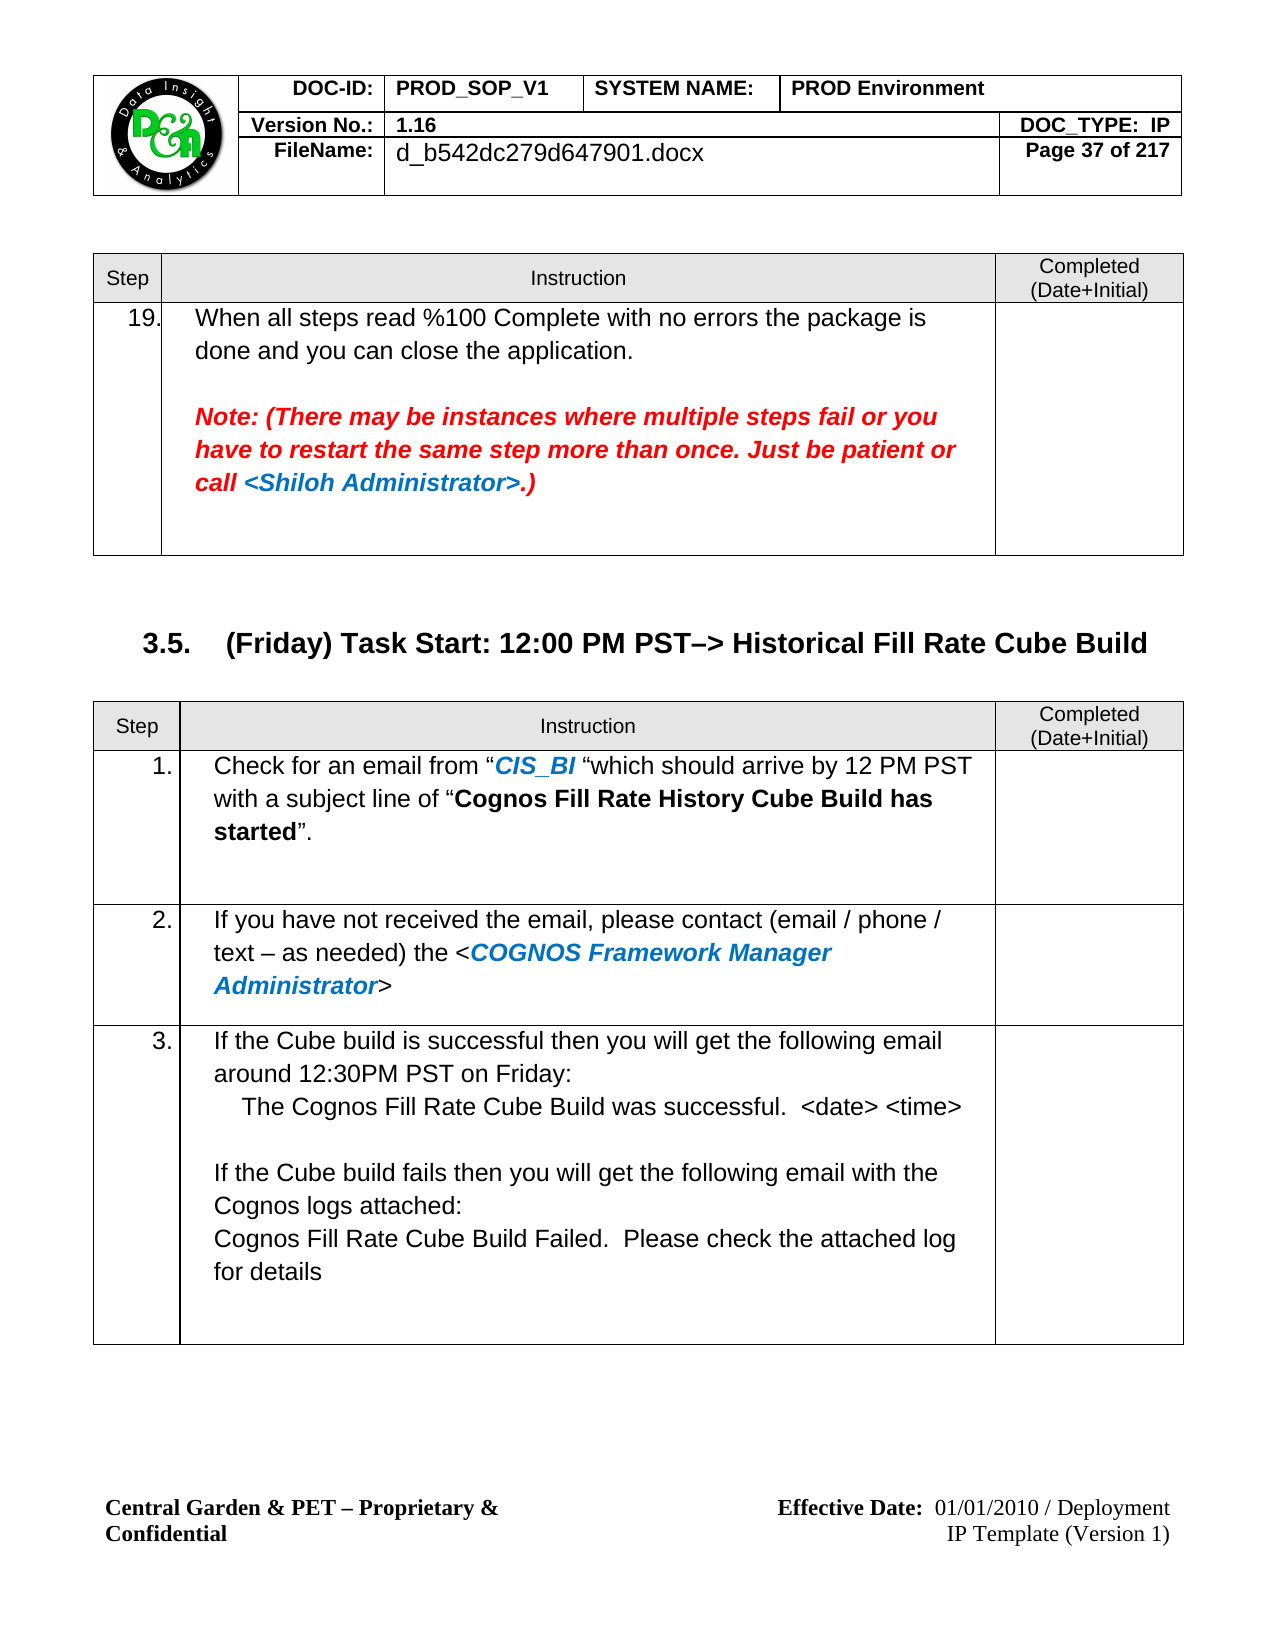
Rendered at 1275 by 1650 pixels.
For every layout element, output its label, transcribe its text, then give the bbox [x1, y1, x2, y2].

table_header Completed (Date+Initial) [996, 702, 1183, 750]
table_header Instruction [162, 254, 995, 302]
table_cell If you have not received the email, please contact (email / phone / text – as needed) the <COGNOS Framework Manager Administrator> [181, 905, 995, 1025]
table_cell [996, 1026, 1183, 1344]
table_cell [996, 905, 1183, 1025]
table_cell [94, 751, 179, 904]
table_cell [94, 303, 161, 555]
table_cell [996, 303, 1183, 555]
table_cell Check for an email from “CIS_BI “which should arrive by 12 PM PST with a subject line of “Cognos Fill Rate History Cube Build has started”. [181, 751, 995, 904]
subtitle (Friday) Task Start: 12:00 PM PST–> Historical Fill Rate Cube Build [142, 626, 1170, 660]
table_cell [94, 1026, 179, 1344]
table_header Step [94, 702, 179, 750]
table_cell [996, 751, 1183, 904]
table_cell [94, 905, 179, 1025]
picture [108, 76, 227, 195]
table_cell When all steps read %100 Complete with no errors the package is done and you can close the application. Note: (There may be instances where multiple steps fail or you have to restart the same step more than once. Just be patient or call <Shiloh Administrator>.) [162, 303, 995, 555]
table_header Instruction [181, 702, 995, 750]
table_header Completed (Date+Initial) [996, 254, 1183, 302]
table_cell If the Cube build is successful then you will get the following email around 12:30PM PST on Friday: The Cognos Fill Rate Cube Build was successful. <date> <time> If the Cube build fails then you will get the following email with the Cognos logs attached: Cognos Fill Rate Cube Build Failed. Please check the attached log for details [181, 1026, 995, 1344]
table_header Step [94, 254, 161, 302]
